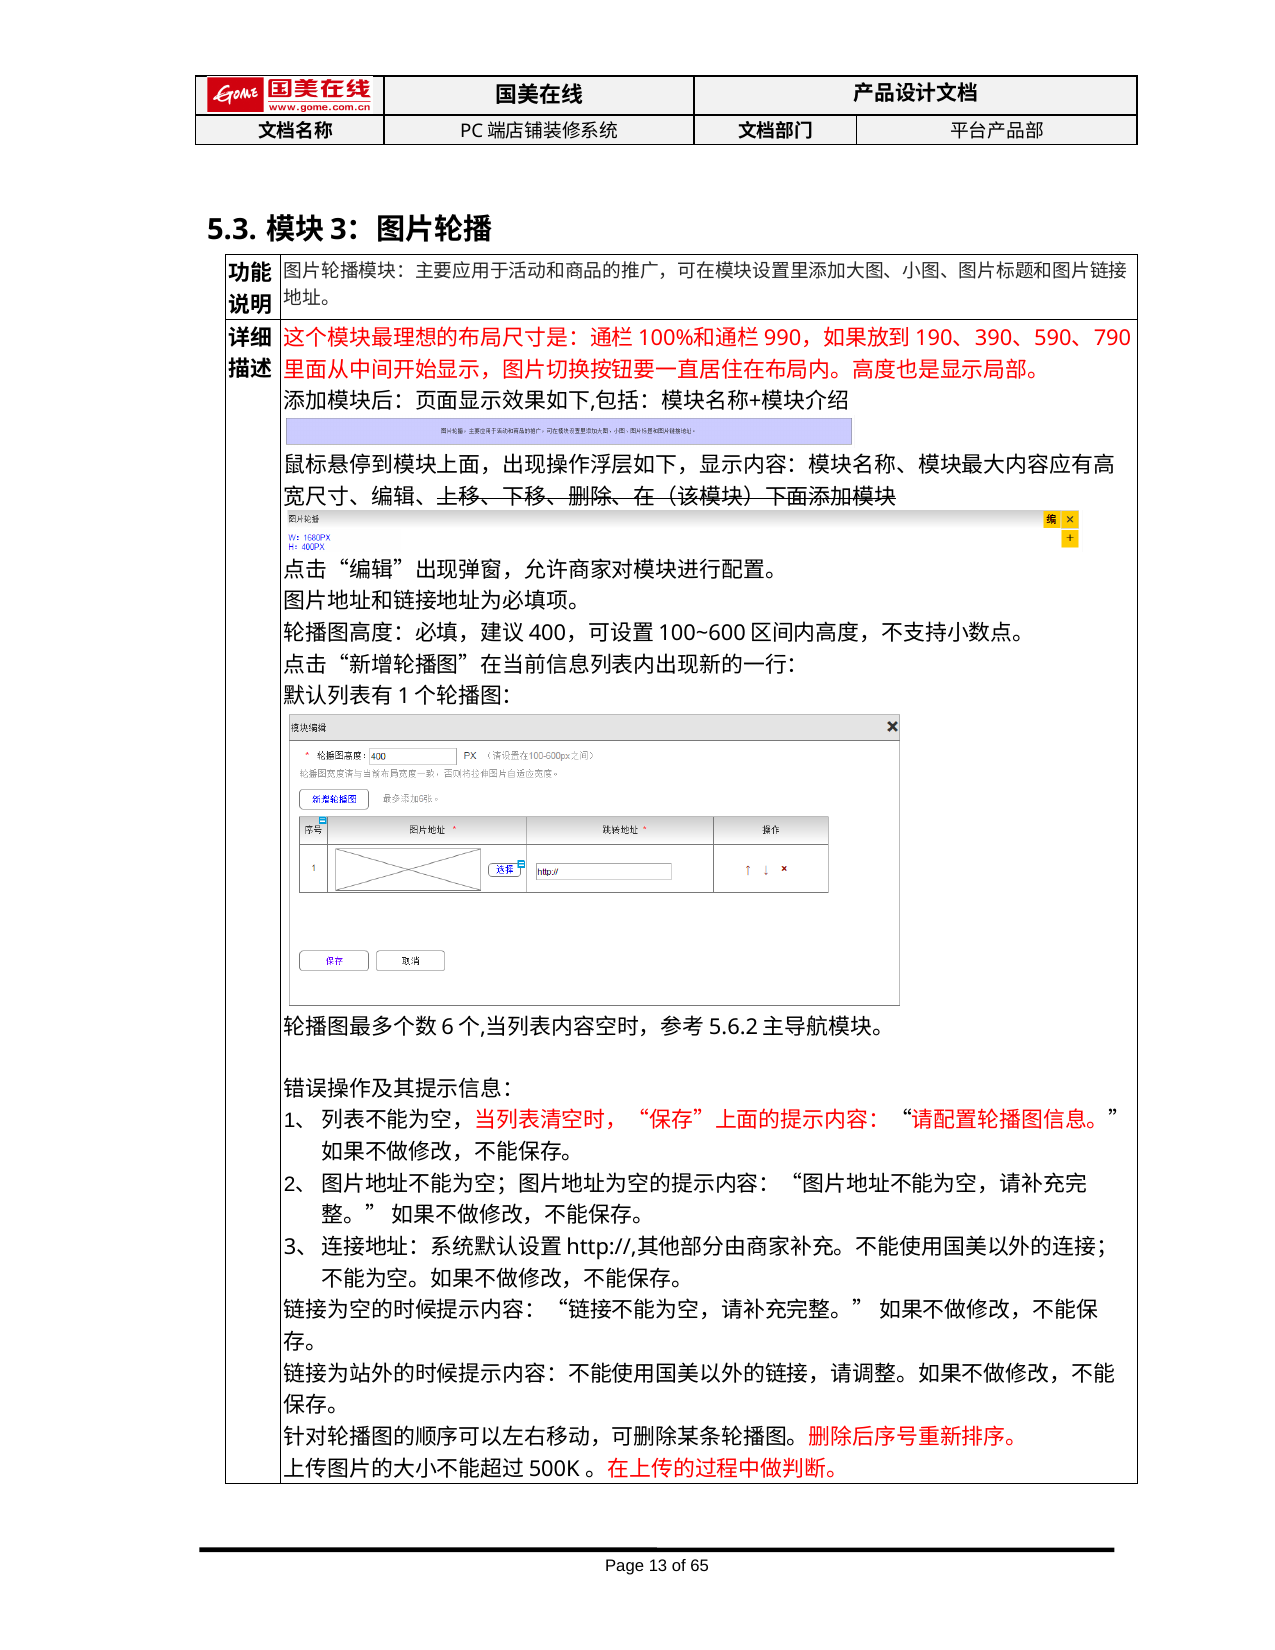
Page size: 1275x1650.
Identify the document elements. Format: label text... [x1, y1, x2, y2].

picture [206, 76, 373, 114]
subtitle 模块3：图片轮播 [207, 206, 1088, 248]
table_header 图片轮播模块：主要应用于活动和商品的推广，可在模块设置里添加大图、小图、图片标题和图片链接地址。 [281, 255, 1137, 319]
picture [283, 415, 855, 448]
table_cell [281, 320, 1137, 1482]
picture [283, 710, 906, 1009]
table_header 功能说明 [226, 255, 280, 319]
picture [283, 510, 1083, 552]
table_cell 详细描述 [226, 320, 280, 1482]
